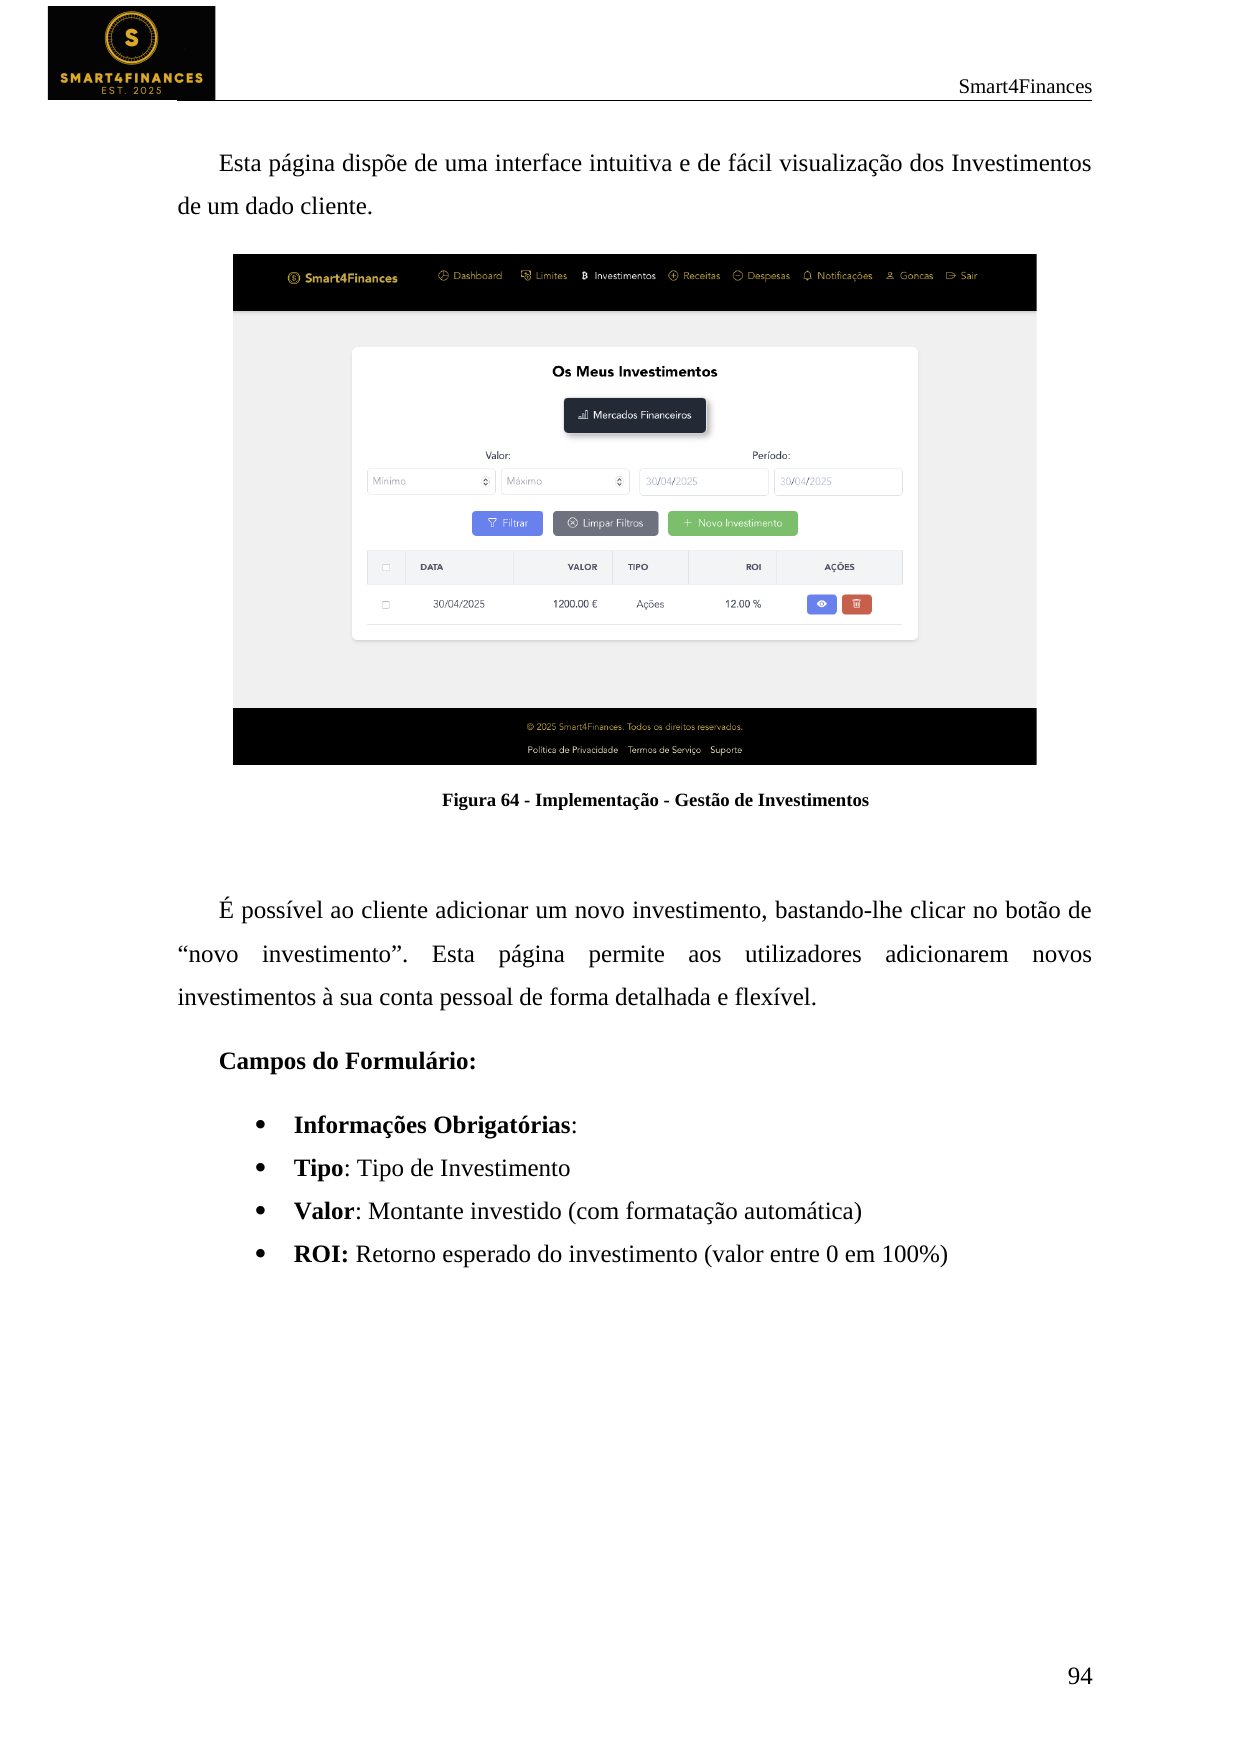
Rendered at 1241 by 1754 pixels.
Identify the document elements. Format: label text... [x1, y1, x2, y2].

list ROI: Retorno esperado do investimento (valor entre 0 em 100%) [256, 1239, 1092, 1268]
text Campos do Formulário: [177, 1046, 1092, 1074]
text Esta página dispõe de uma interface intuitiva e de fácil visualização dos Investimentos de um dado cliente. [177, 148, 1092, 219]
text É possível ao cliente adicionar um novo investimento, bastando-lhe clicar no botão de “novo investimento”. Esta página permite aos utilizadores adicionarem novos investimentos à sua conta pessoal de forma detalhada e flexível. [177, 896, 1092, 1011]
list Valor: Montante investido (com formatação automática) [256, 1196, 1092, 1225]
text Figura 64 - Implementação - Gestão de Investimentos [177, 789, 1092, 811]
picture [47, 6, 216, 100]
picture [233, 254, 1037, 765]
list Informações Obrigatórias: [256, 1110, 1092, 1138]
list Tipo: Tipo de Investimento [256, 1153, 1092, 1182]
